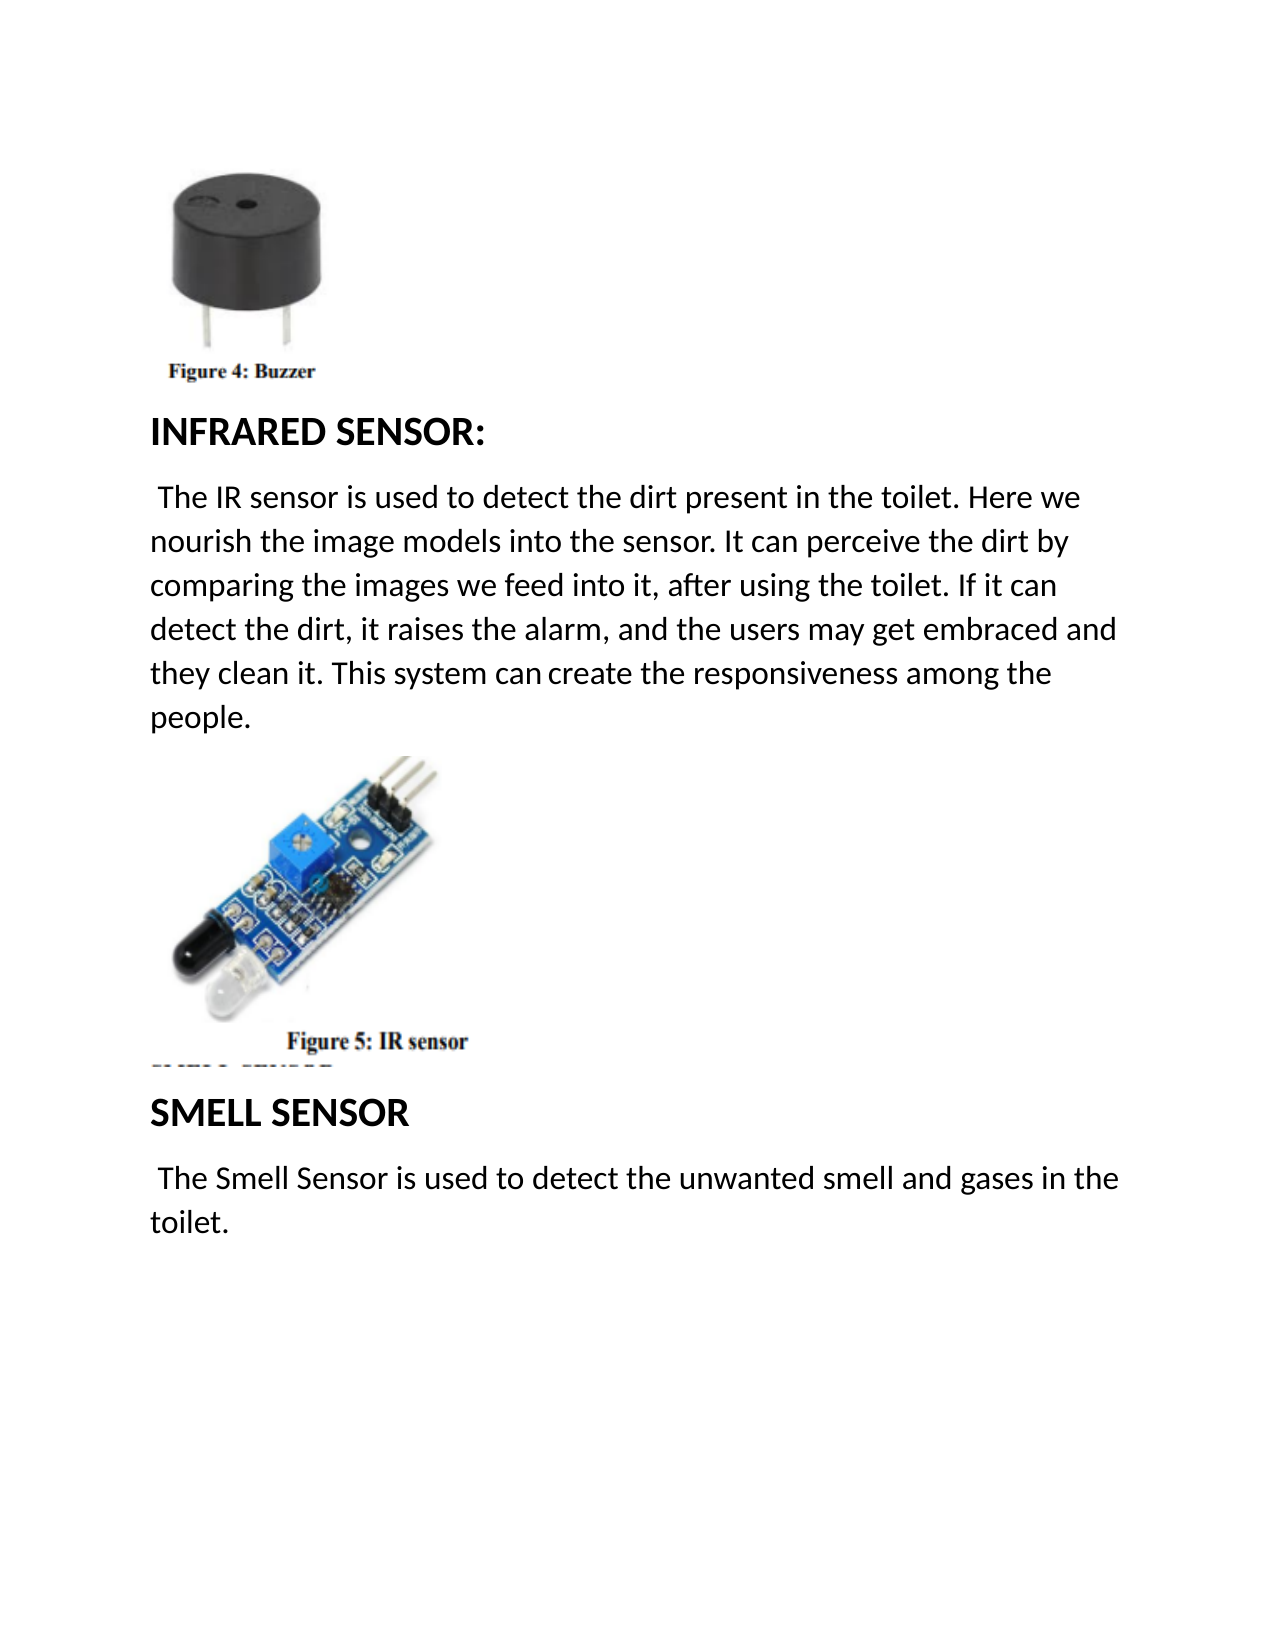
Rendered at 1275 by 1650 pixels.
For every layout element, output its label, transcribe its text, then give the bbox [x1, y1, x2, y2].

picture [150, 150, 341, 386]
picture [150, 756, 502, 1067]
text The IR sensor is used to detect the dirt present in the toilet. Here we nourish the image models into the sensor. It can perceive the dirt by comparing the images we feed into it, after using the toilet. If it can detect the dirt, it raises the alarm, and the users may get embraced and they clean it. This system can create the responsiveness among the people. [150, 476, 1125, 737]
text INFRARED SENSOR: [150, 405, 1125, 456]
text The Smell Sensor is used to detect the unwanted smell and gases in the toilet. [150, 1157, 1125, 1242]
text SMELL SENSOR [150, 1086, 1125, 1136]
